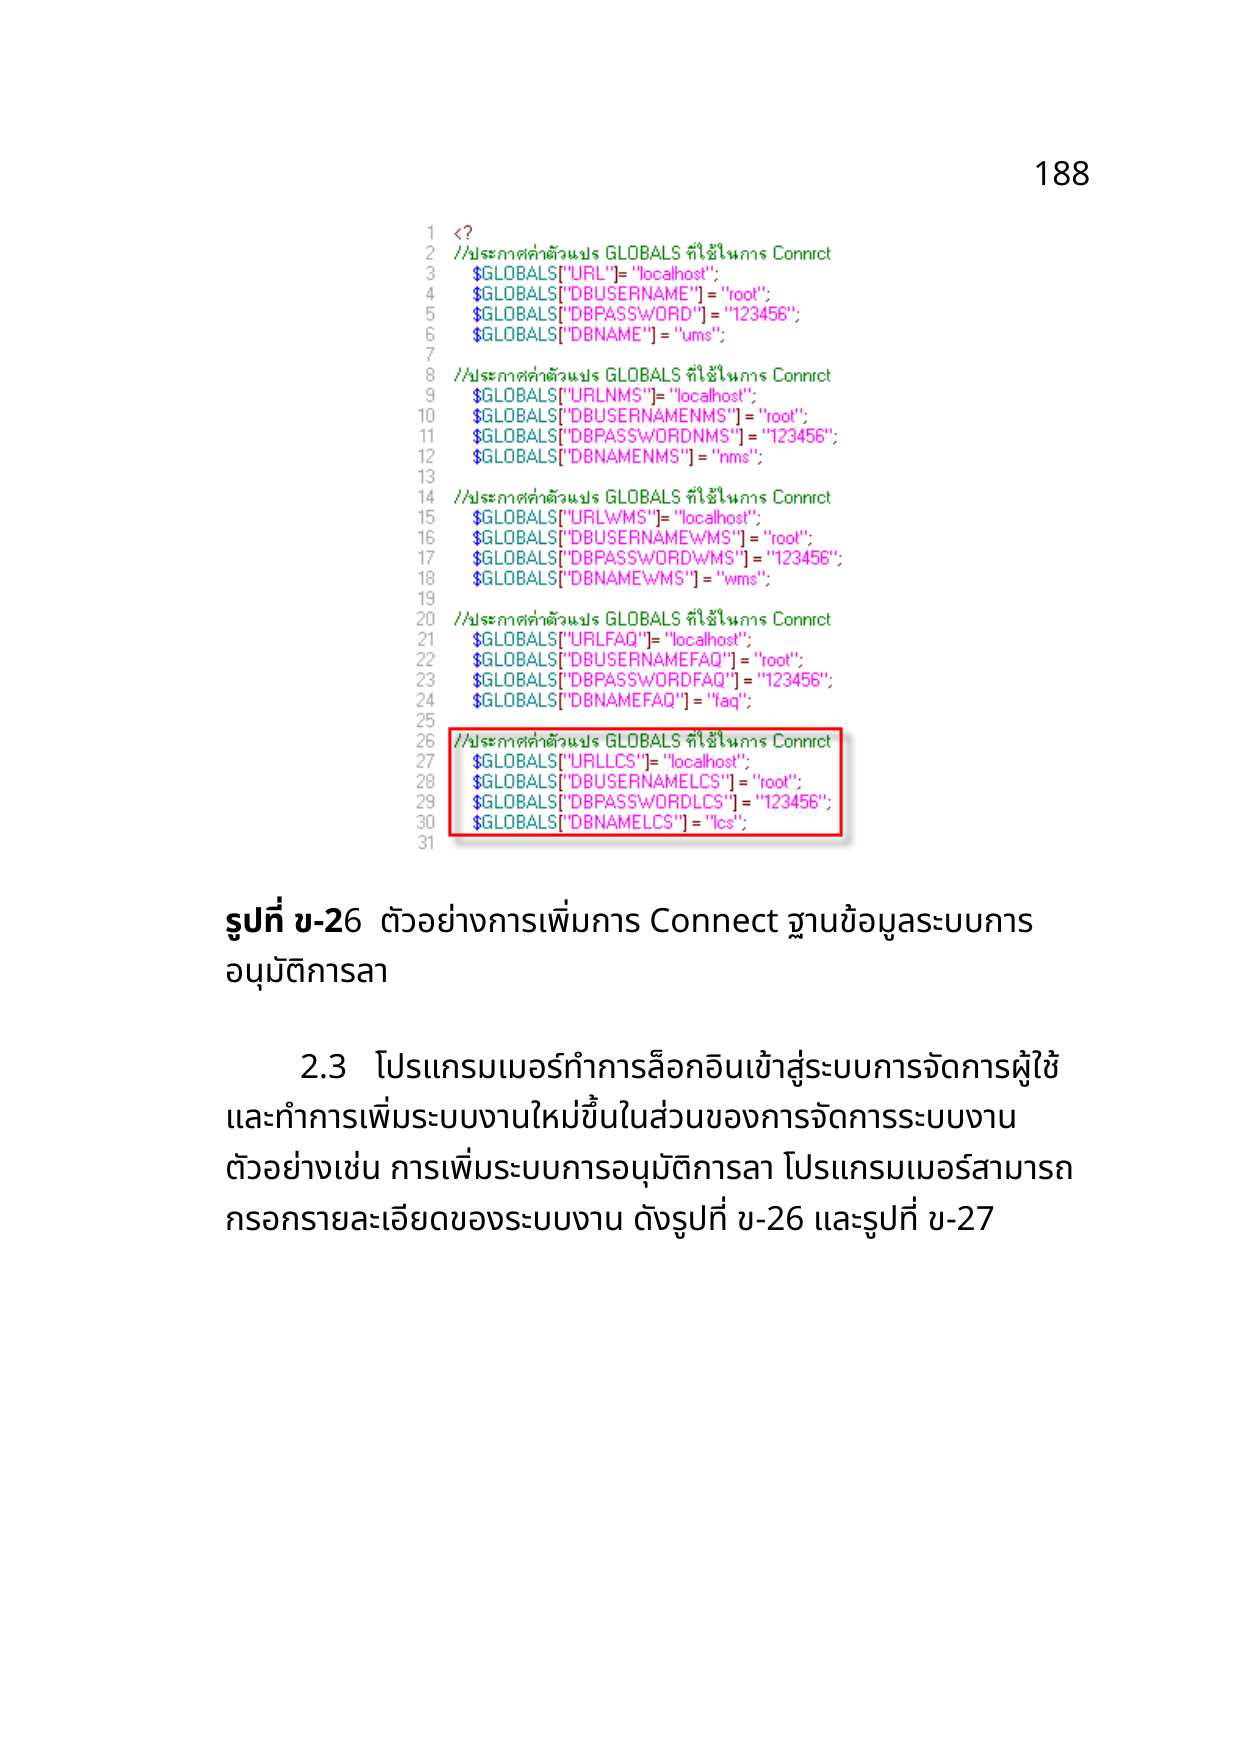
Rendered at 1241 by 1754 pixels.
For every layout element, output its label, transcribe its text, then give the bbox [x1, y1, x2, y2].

text 2.3 โปรแกรมเมอร์ทำการล็อกอินเข้าสู่ระบบการจัดการผู้ใช้ และทำการเพิ่มระบบงานใหม่ขึ้นในส่วนของการจัดการระบบงาน ตัวอย่างเช่น การเพิ่มระบบการอนุมัติการลา โปรแกรมเมอร์สามารถกรอกรายละเอียดของระบบงาน ดังรูปที่ ข-26 และรูปที่ ข-27 [225, 1043, 1090, 1245]
text รูปที่ ข-26 ตัวอย่างการเพิ่มการ Connect ฐานข้อมูลระบบการอนุมัติการลา [225, 896, 1090, 997]
picture [401, 225, 915, 851]
